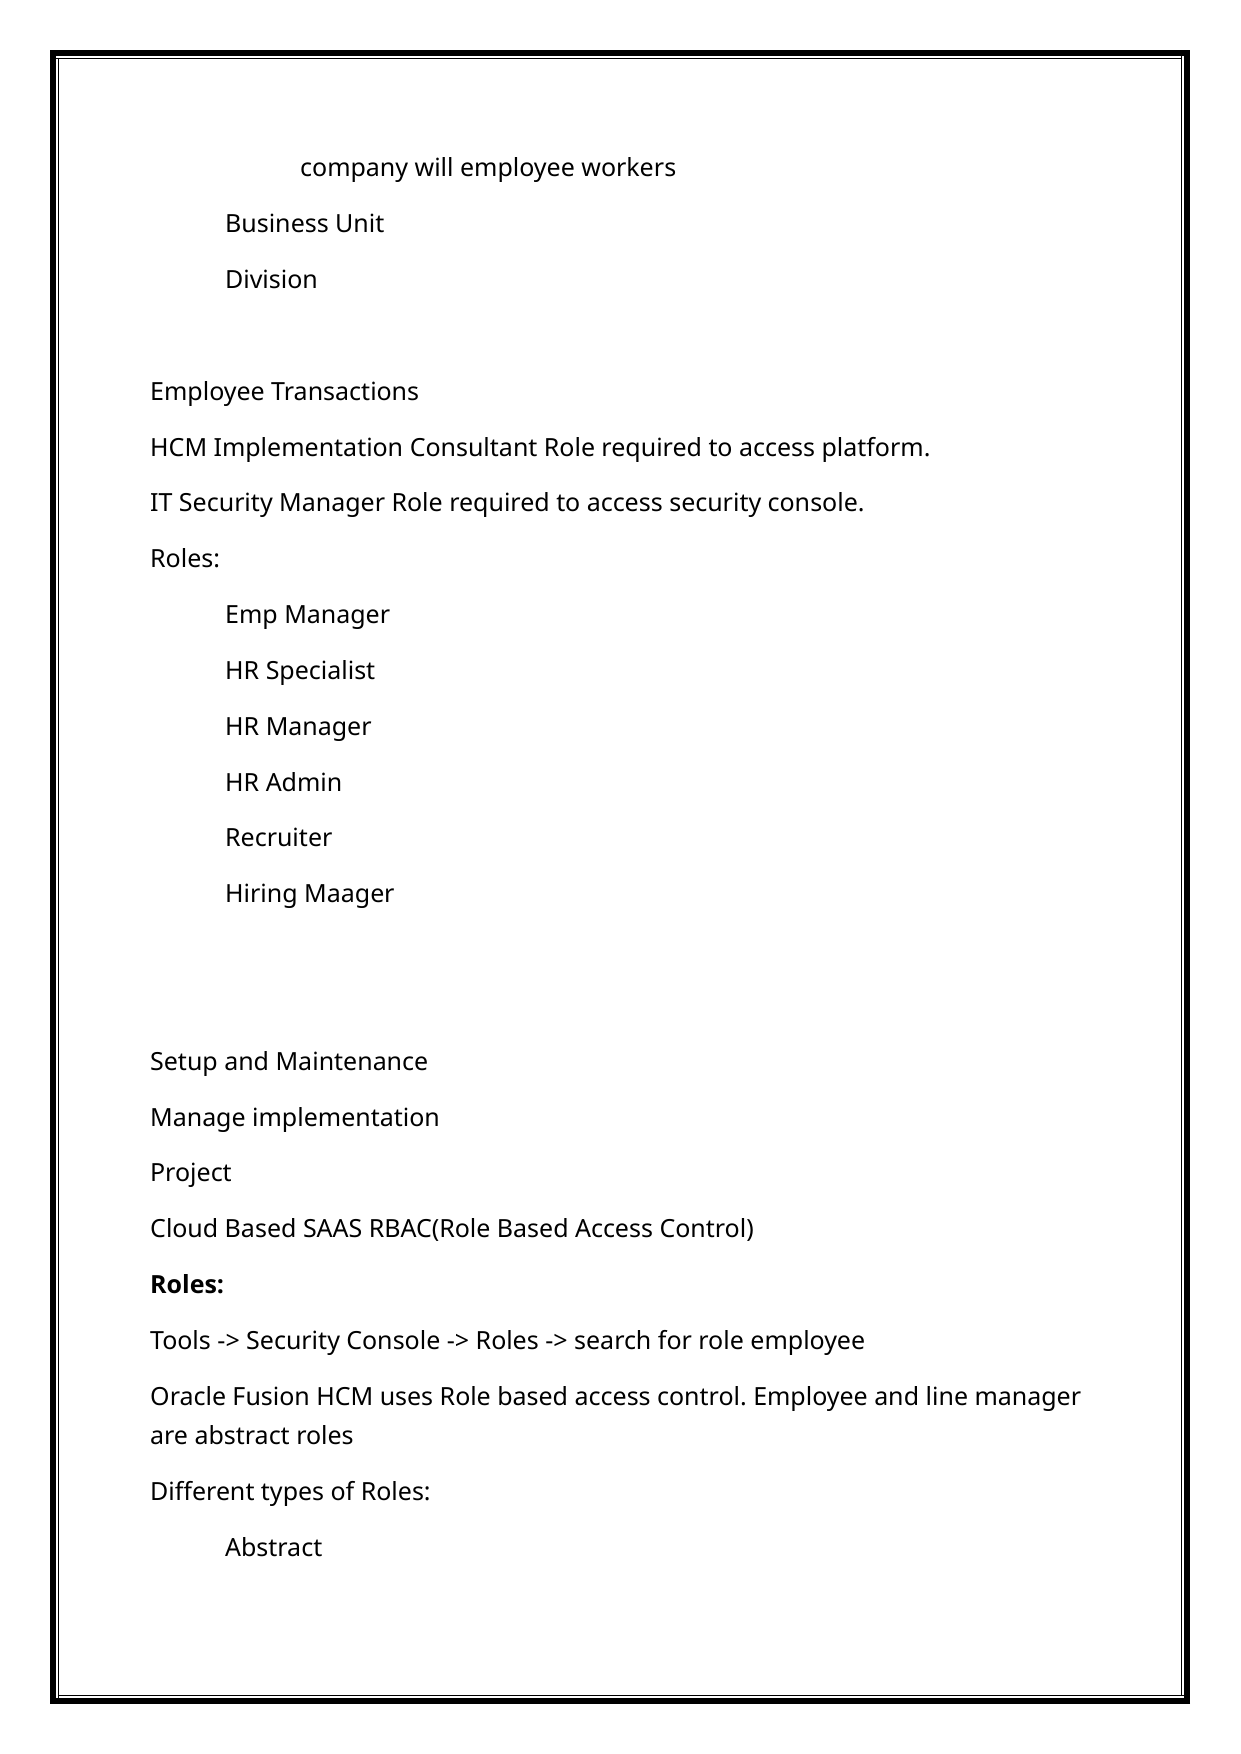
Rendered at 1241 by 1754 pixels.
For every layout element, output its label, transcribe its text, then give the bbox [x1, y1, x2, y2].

text HR Admin [150, 764, 1090, 798]
text Oracle Fusion HCM uses Role based access control. Employee and line manager are abstract roles [150, 1378, 1090, 1452]
text Hiring Maager [150, 876, 1090, 910]
text Division [150, 262, 1090, 296]
text HR Manager [150, 708, 1090, 742]
text Roles: [150, 541, 1090, 575]
text HR Specialist [150, 652, 1090, 687]
text Project [150, 1155, 1090, 1189]
text IT Security Manager Role required to access security console. [150, 485, 1090, 519]
text Recruiter [150, 820, 1090, 854]
text Cloud Based SAAS RBAC(Role Based Access Control) [150, 1211, 1090, 1245]
text Manage implementation [150, 1099, 1090, 1133]
text Abstract [150, 1529, 1090, 1563]
text Employee Transactions [150, 373, 1090, 407]
text company will employee workers [150, 150, 1090, 184]
text HCM Implementation Consultant Role required to access platform. [150, 429, 1090, 463]
text Setup and Maintenance [150, 1043, 1090, 1077]
text Tools -> Security Console -> Roles -> search for role employee [150, 1322, 1090, 1357]
text Emp Manager [150, 597, 1090, 631]
text Business Unit [150, 206, 1090, 240]
text Different types of Roles: [150, 1473, 1090, 1507]
text Roles: [150, 1267, 1090, 1301]
